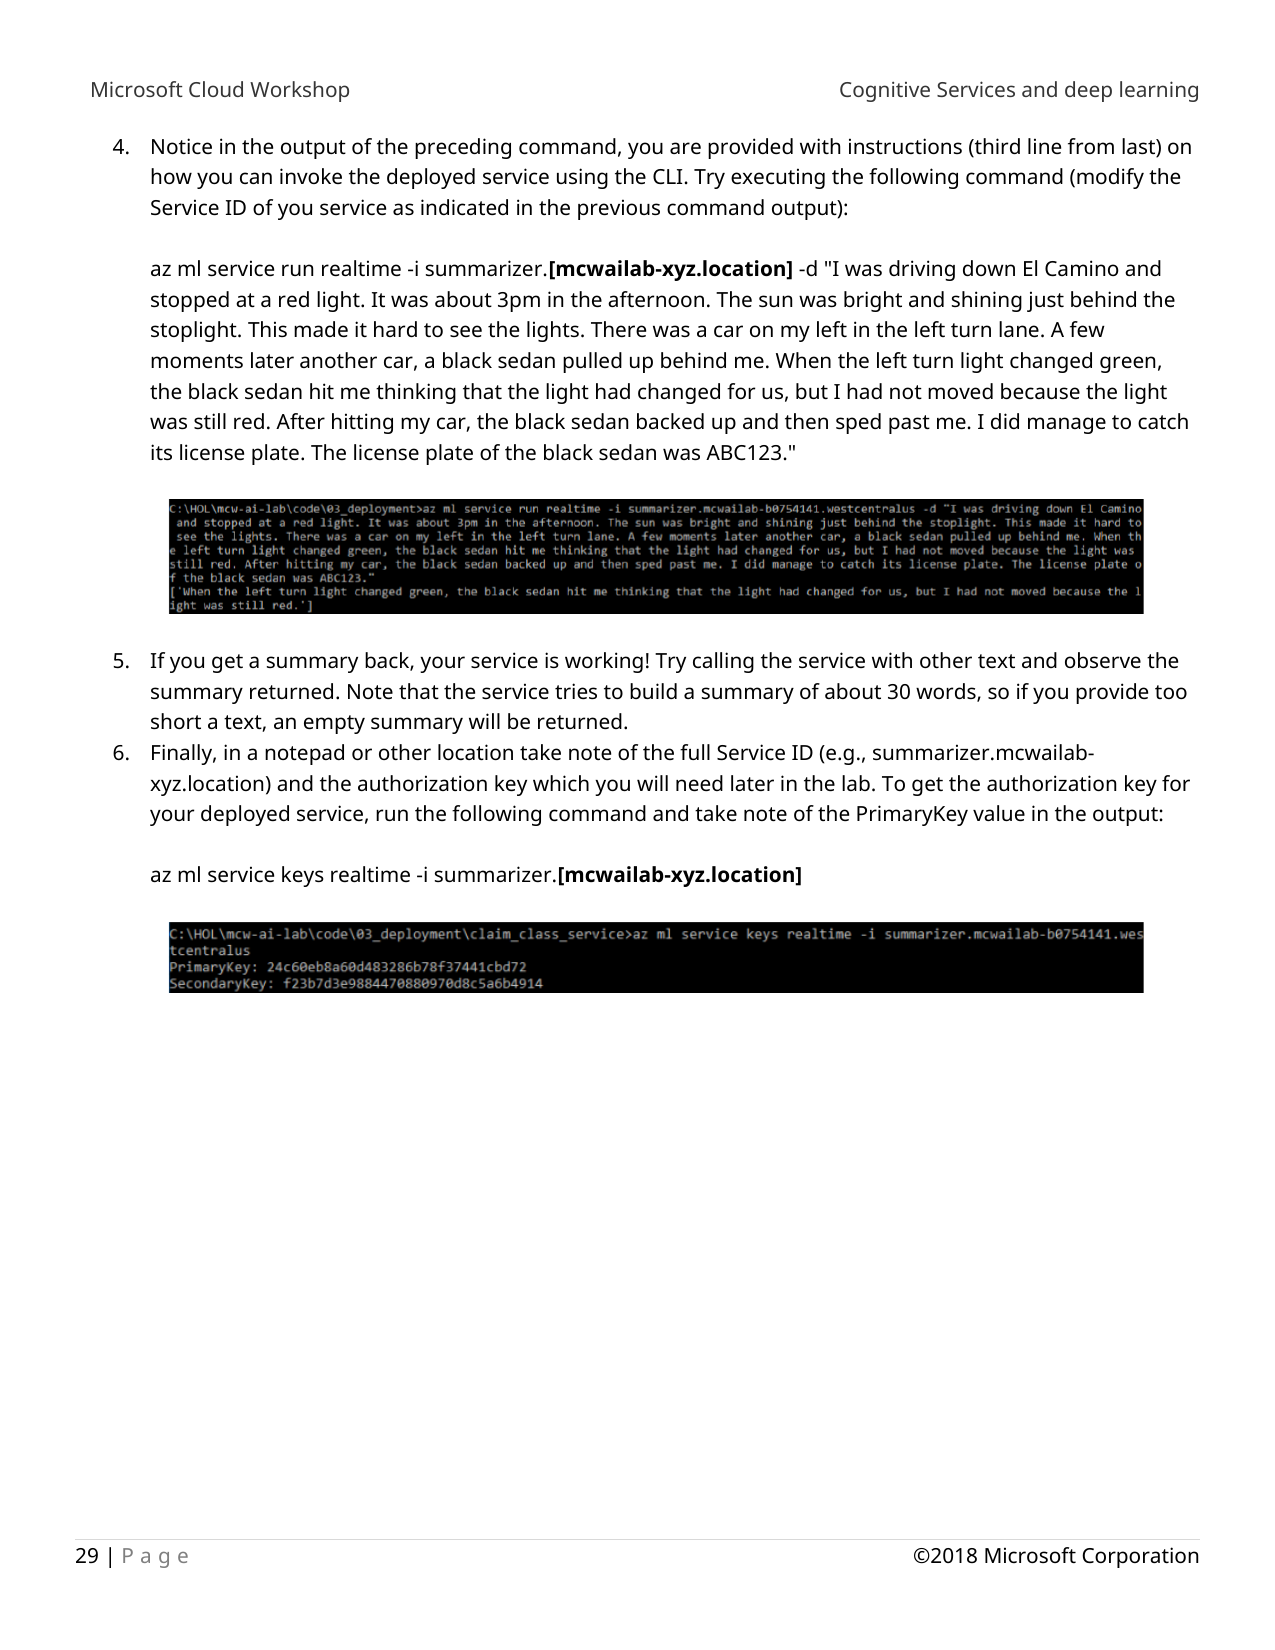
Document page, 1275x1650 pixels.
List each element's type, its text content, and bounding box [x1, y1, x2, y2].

list If you get a summary back, your service is working! Try calling the service with other text and observe the summary returned. Note that the service tries to build a summary of about 30 words, so if you provide too short a text, an empty summary will be returned. [112, 646, 1200, 736]
list Notice in the output of the preceding command, you are provided with instructions (third line from last) on how you can invoke the deployed service using the CLI. Try executing the following command (modify the Service ID of you service as indicated in the previous command output): az ml service run realtime -i summarizer.[mcwailab-xyz.location] -d "I was driving down El Camino and stopped at a red light. It was about 3pm in the afternoon. The sun was bright and shining just behind the stoplight. This made it hard to see the lights. There was a car on my left in the left turn lane. A few moments later another car, a black sedan pulled up behind me. When the left turn light changed green, the black sedan hit me thinking that the light had changed for us, but I had not moved because the light was still red. After hitting my car, the black sedan backed up and then sped past me. I did manage to catch its license plate. The license plate of the black sedan was ABC123." [112, 132, 1200, 644]
list Finally, in a notepad or other location take note of the full Service ID (e.g., summarizer.mcwailab-xyz.location) and the authorization key which you will need later in the lab. To get the authorization key for your deployed service, run the following command and take note of the PrimaryKey value in the output: az ml service keys realtime -i summarizer.[mcwailab-xyz.location] [112, 738, 1200, 993]
